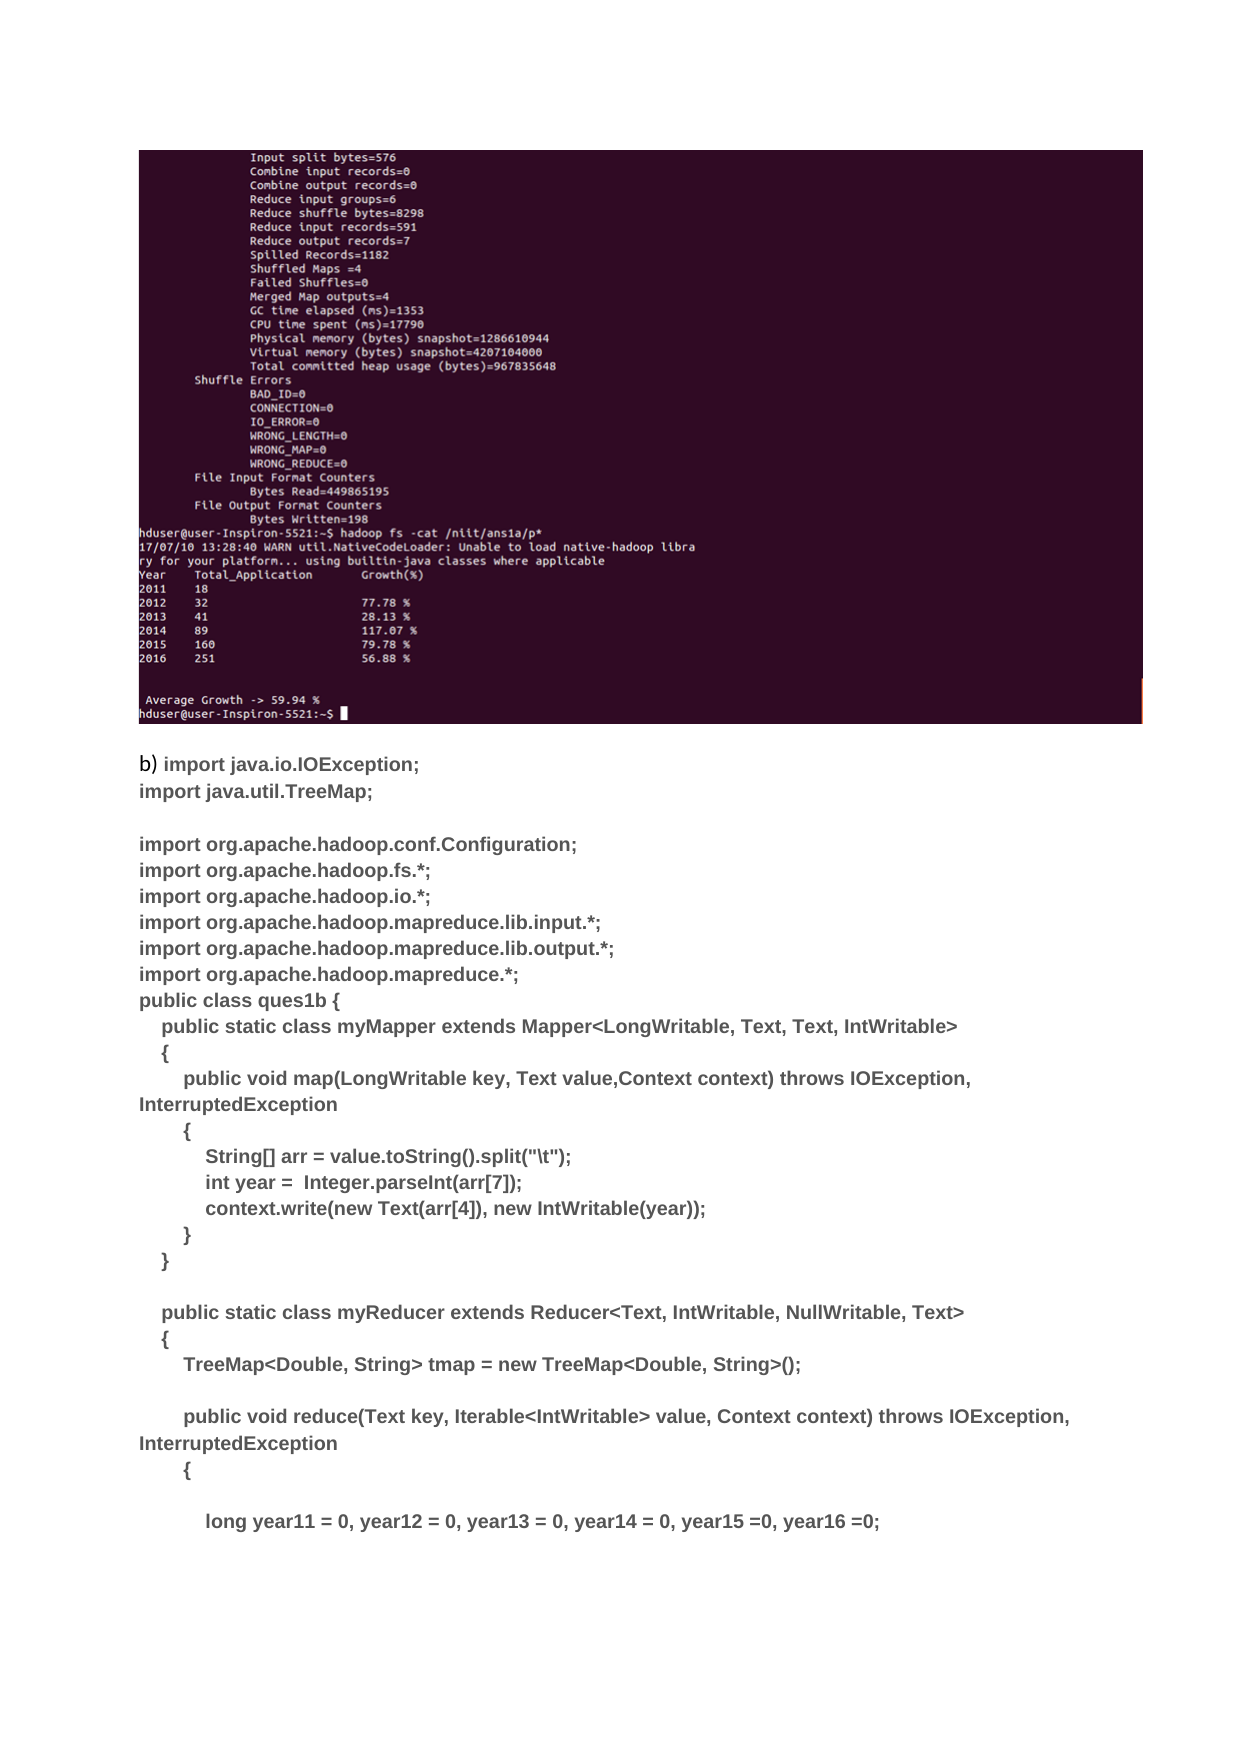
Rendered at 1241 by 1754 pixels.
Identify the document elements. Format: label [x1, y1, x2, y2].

text [139, 749, 1101, 1532]
picture [138, 150, 1143, 724]
